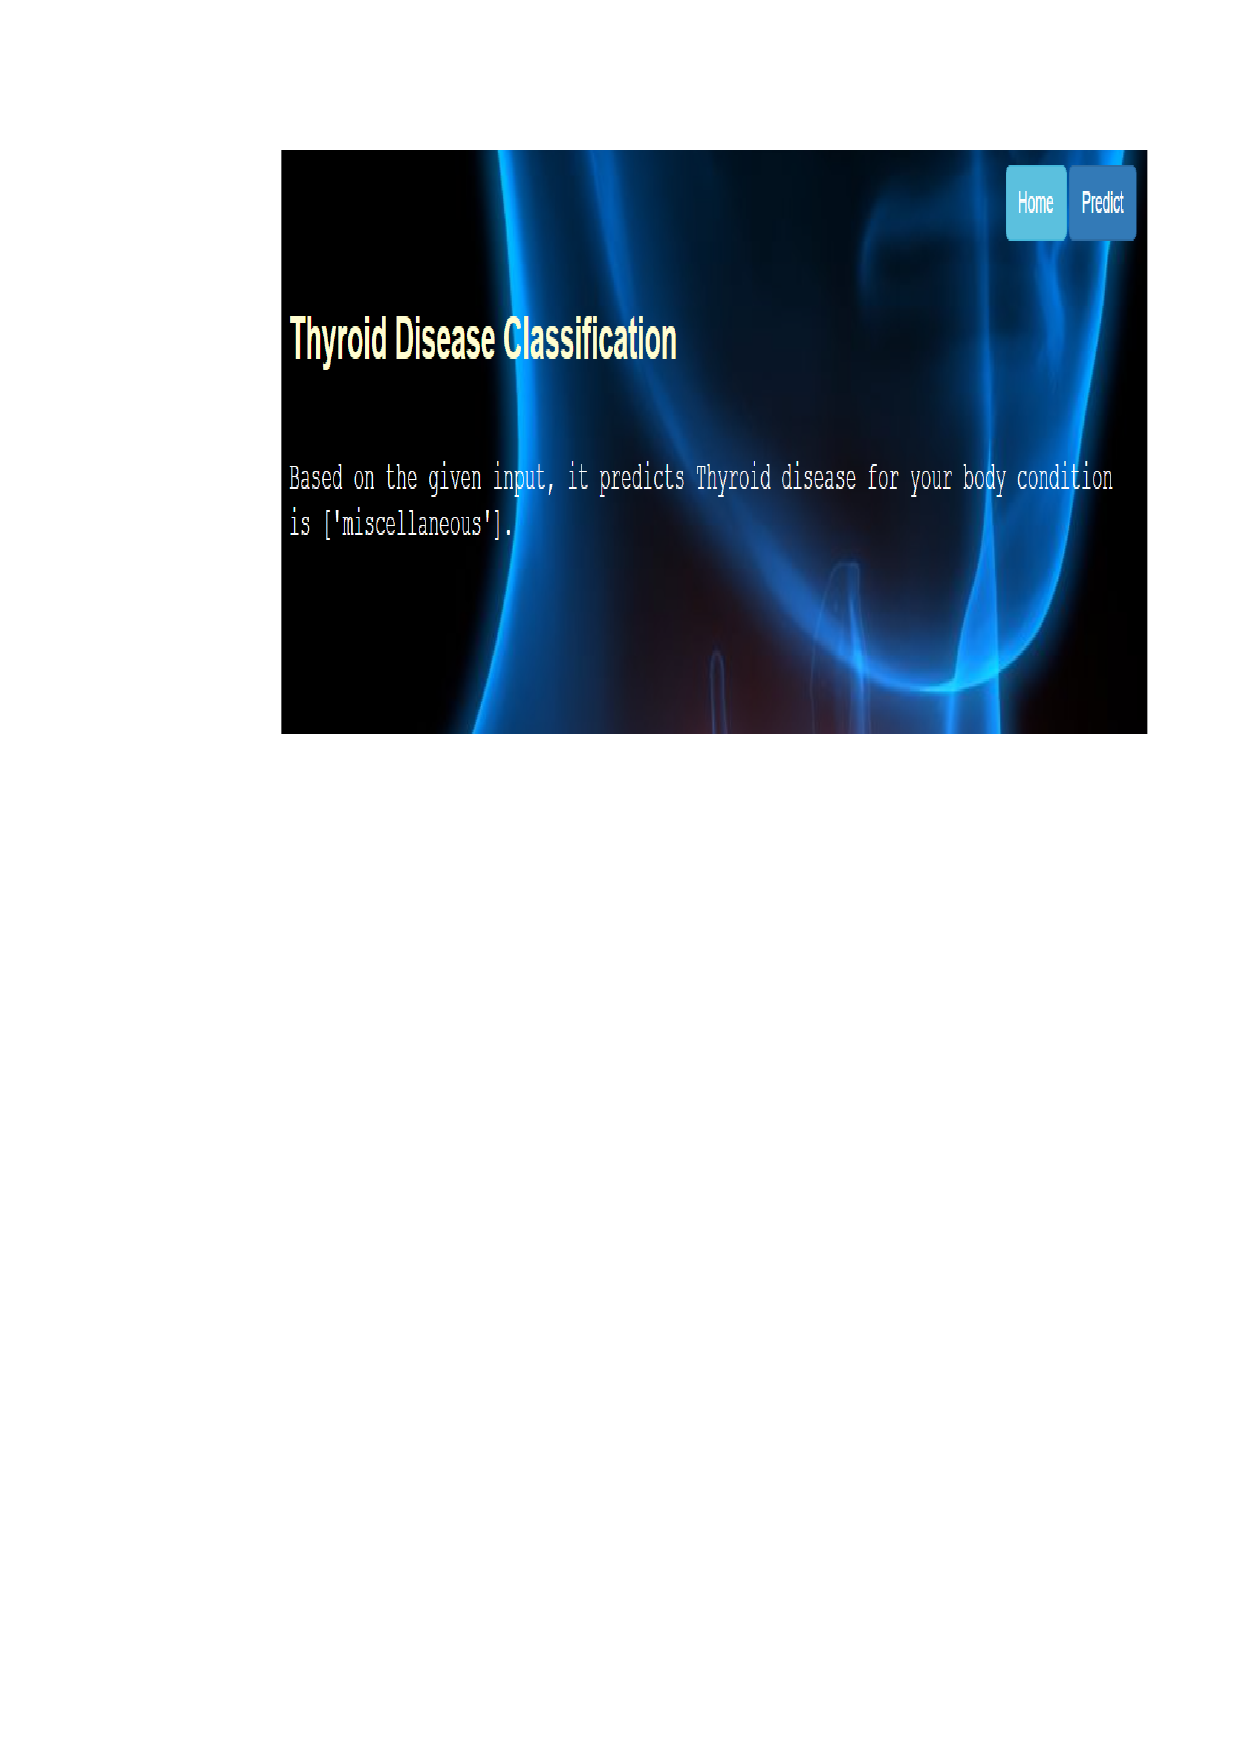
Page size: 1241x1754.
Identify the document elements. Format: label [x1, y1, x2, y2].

picture [281, 150, 1148, 734]
